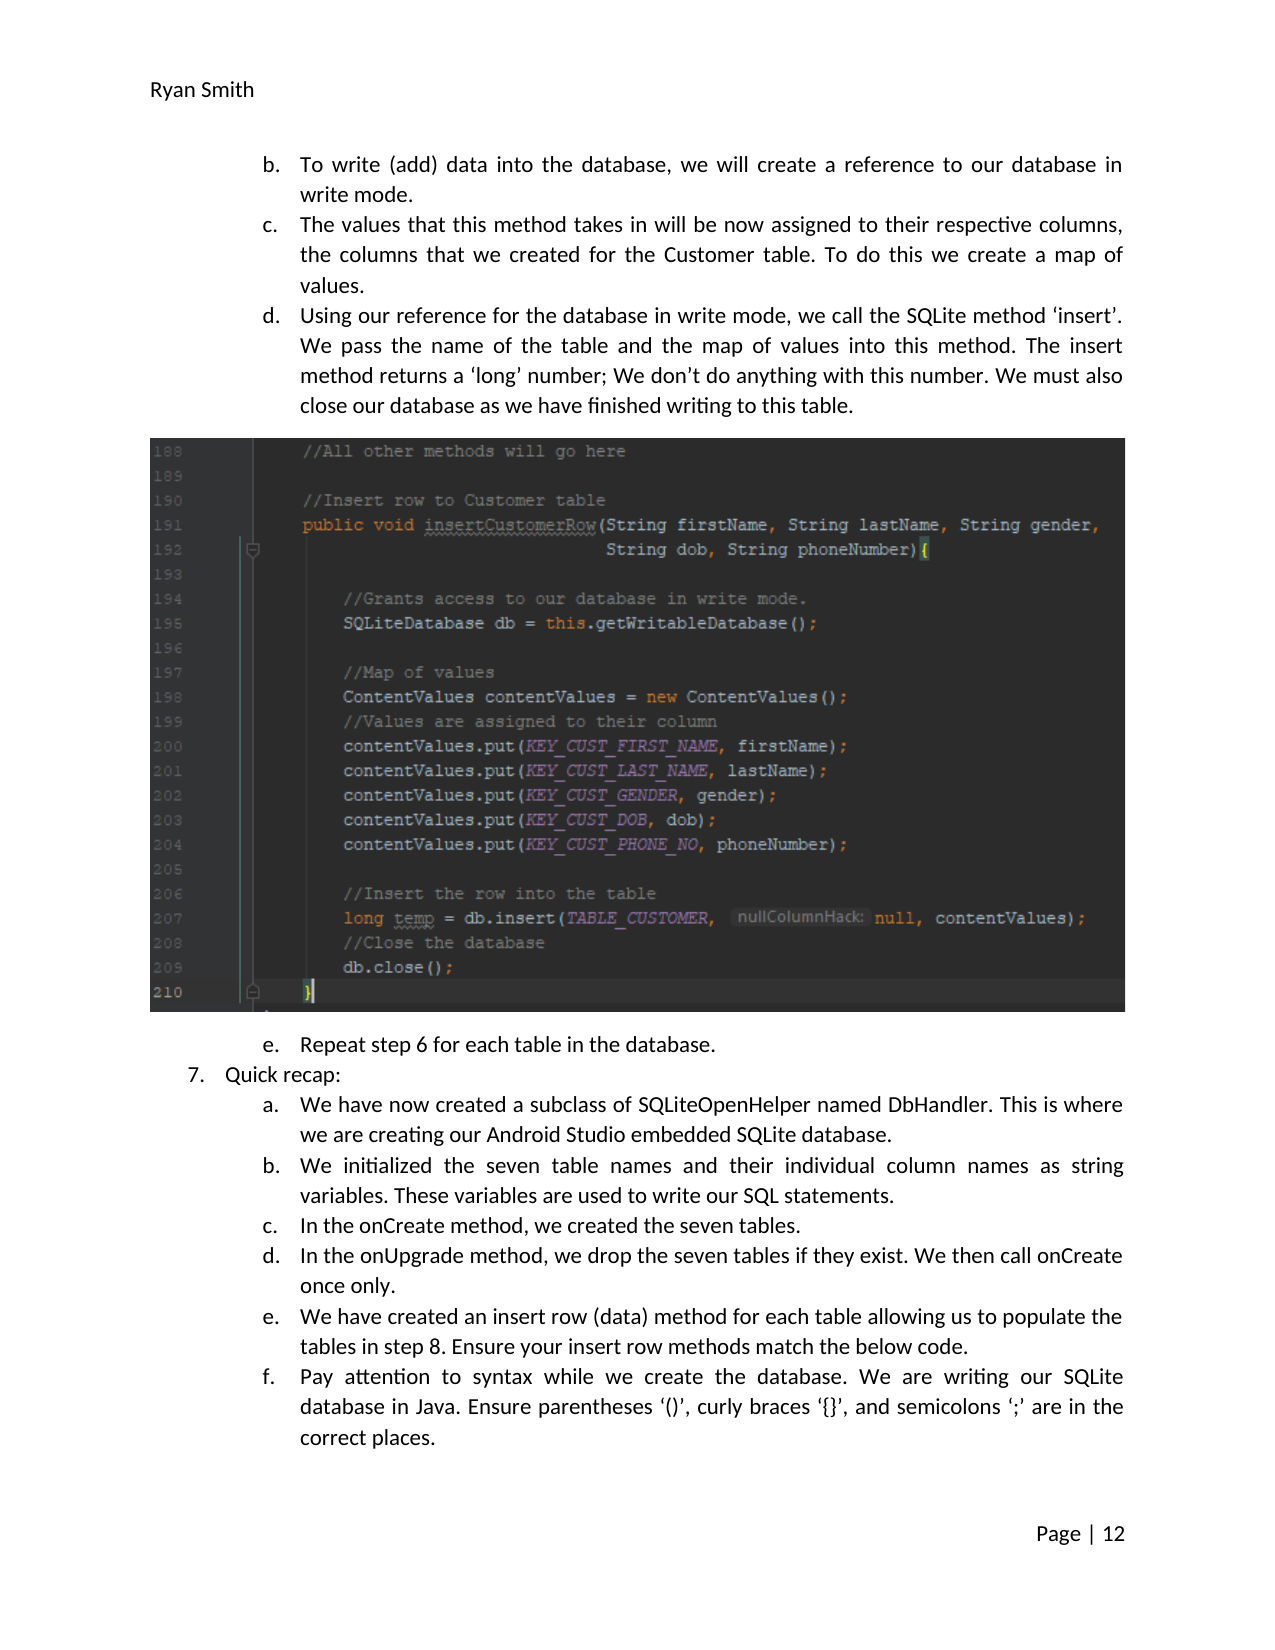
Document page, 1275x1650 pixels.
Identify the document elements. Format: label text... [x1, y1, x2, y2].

list The values that this method takes in will be now assigned to their respective columns, the columns that we created for the Customer table. To do this we create a map of values. [262, 210, 1125, 299]
list We have created an insert row (data) method for each table allowing us to populate the tables in step 8. Ensure your insert row methods match the below code. [262, 1302, 1125, 1360]
list In the onUpgrade method, we drop the seven tables if they exist. We then call onCreate once only. [262, 1241, 1125, 1300]
list Repeat step 6 for each table in the database. [262, 1030, 1125, 1058]
picture [150, 438, 1125, 1012]
list Pay attention to syntax while we create the database. We are writing our SQLite database in Java. Ensure parentheses ‘()’, curly braces ‘{}’, and semicolons ‘;’ are in the correct places. [262, 1362, 1125, 1451]
list We have now created a subclass of SQLiteOpenHelper named DbHandler. This is where we are creating our Android Studio embedded SQLite database. [262, 1090, 1125, 1149]
list In the onCreate method, we created the seven tables. [262, 1211, 1125, 1239]
list Using our reference for the database in write mode, we call the SQLite method ‘insert’. We pass the name of the table and the map of values into this method. The insert method returns a ‘long’ number; We don’t do anything with this number. We must also close our database as we have finished writing to this table. [262, 301, 1125, 420]
list To write (add) data into the database, we will create a reference to our database in write mode. [262, 150, 1125, 208]
list Quick recap: [187, 1060, 1125, 1088]
list We initialized the seven table names and their individual column names as string variables. These variables are used to write our SQL statements. [262, 1151, 1125, 1209]
